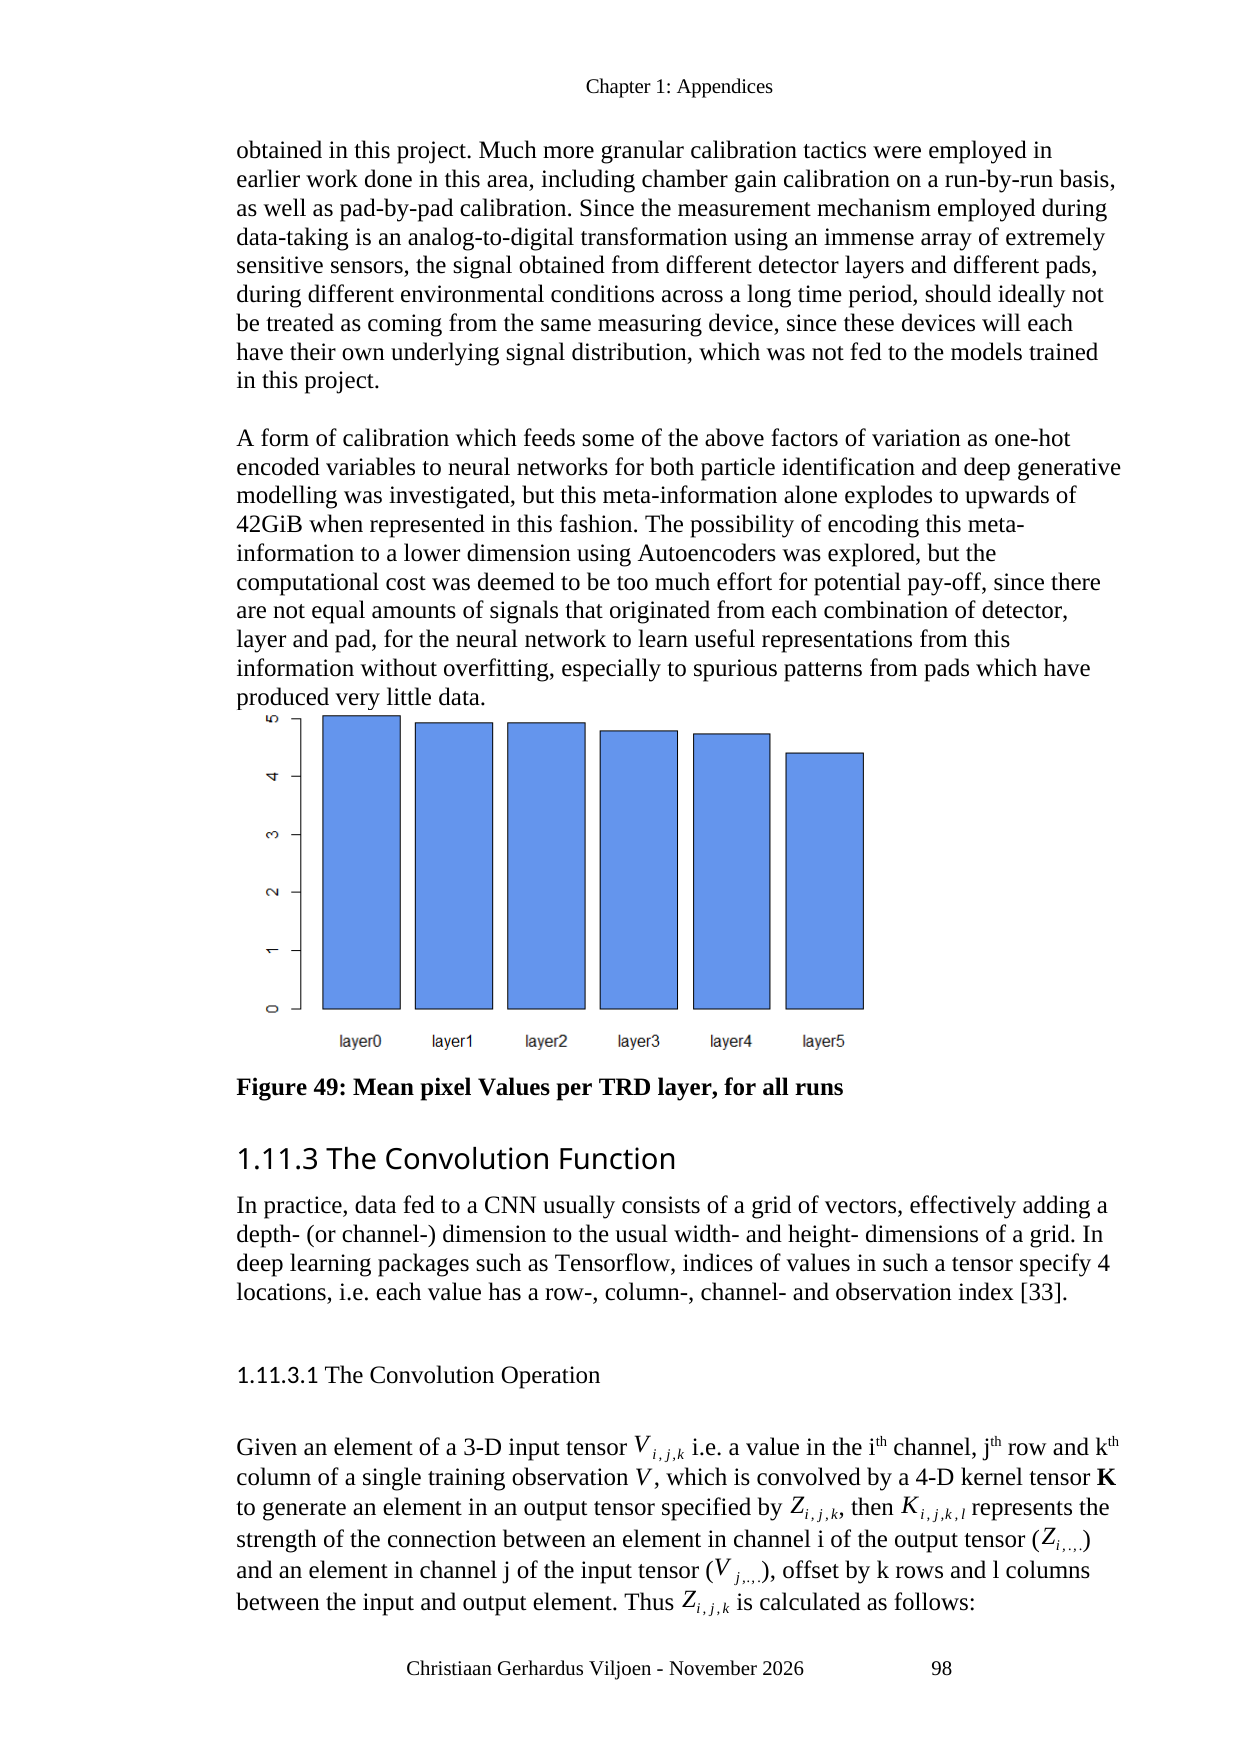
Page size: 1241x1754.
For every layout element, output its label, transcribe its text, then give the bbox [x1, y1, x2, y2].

text Given an element of a 3-D input tensor i.e. a value in the ith channel, jth row and kth column of a single training observation , which is convolved by a 4-D kernel tensor K to generate an element in an output tensor specified by , then represents the strength of the connection between an element in channel i of the output tensor () and an element in channel j of the input tensor (), offset by k rows and l columns between the input and output element. Thus is calculated as follows: [236, 1431, 1122, 1617]
picture [236, 710, 890, 1073]
subtitle The Convolution Operation [236, 1359, 1122, 1390]
text A form of calibration which feeds some of the above factors of variation as one-hot encoded variables to neural networks for both particle identification and deep generative modelling was investigated, but this meta-information alone explodes to upwards of 42GiB when represented in this fashion. The possibility of encoding this meta-information to a lower dimension using Autoencoders was explored, but the computational cost was deemed to be too much effort for potential pay-off, since there are not equal amounts of signals that originated from each combination of detector, layer and pad, for the neural network to learn useful representations from this information without overfitting, especially to spurious patterns from pads which have produced very little data. [236, 423, 1122, 710]
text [236, 135, 1122, 394]
subtitle The Convolution Function [236, 1138, 1122, 1178]
text In practice, data fed to a CNN usually consists of a grid of vectors, effectively adding a depth- (or channel-) dimension to the usual width- and height- dimensions of a grid. In deep learning packages such as Tensorflow, indices of values in such a tensor specify 4 locations, i.e. each value has a row-, column-, channel- and observation index . [236, 1191, 1122, 1306]
